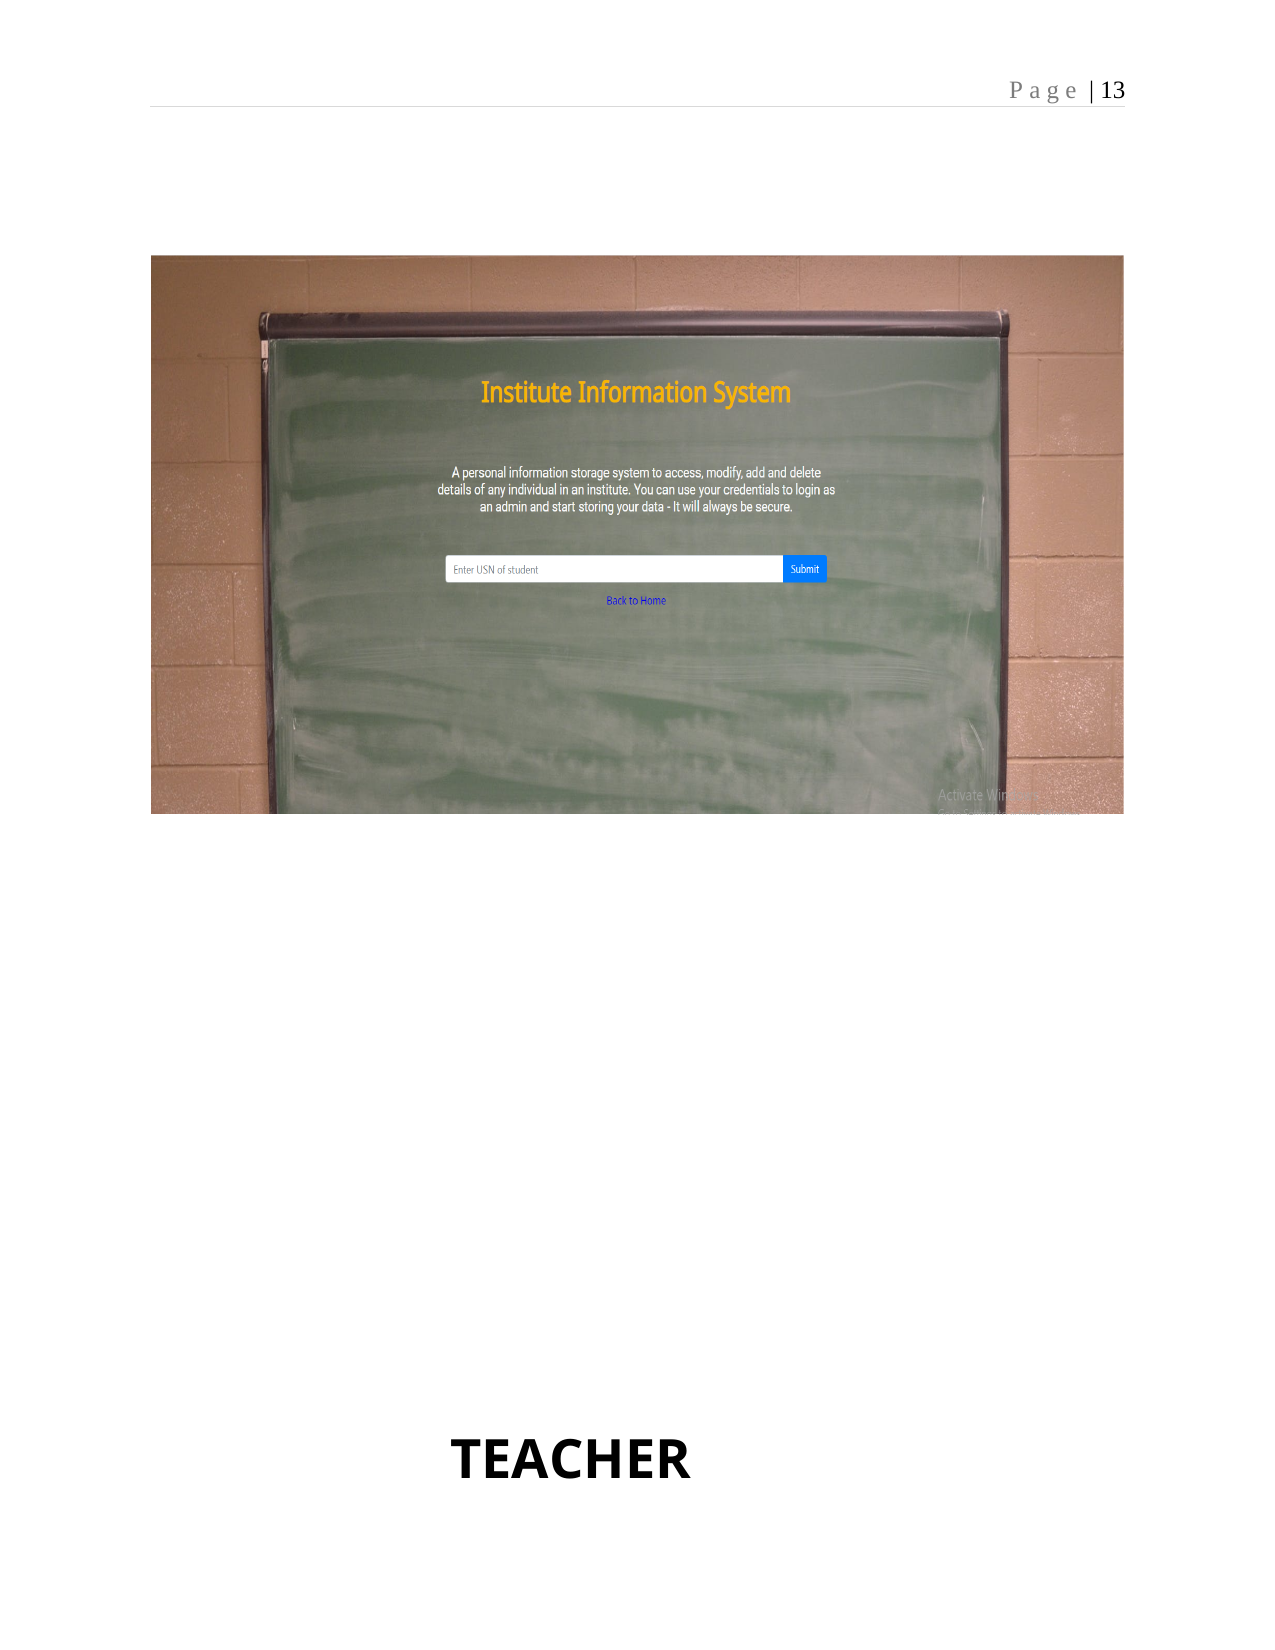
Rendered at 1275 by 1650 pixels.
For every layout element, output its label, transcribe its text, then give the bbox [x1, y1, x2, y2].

picture [151, 255, 1124, 815]
text TEACHER [375, 1421, 1125, 1494]
